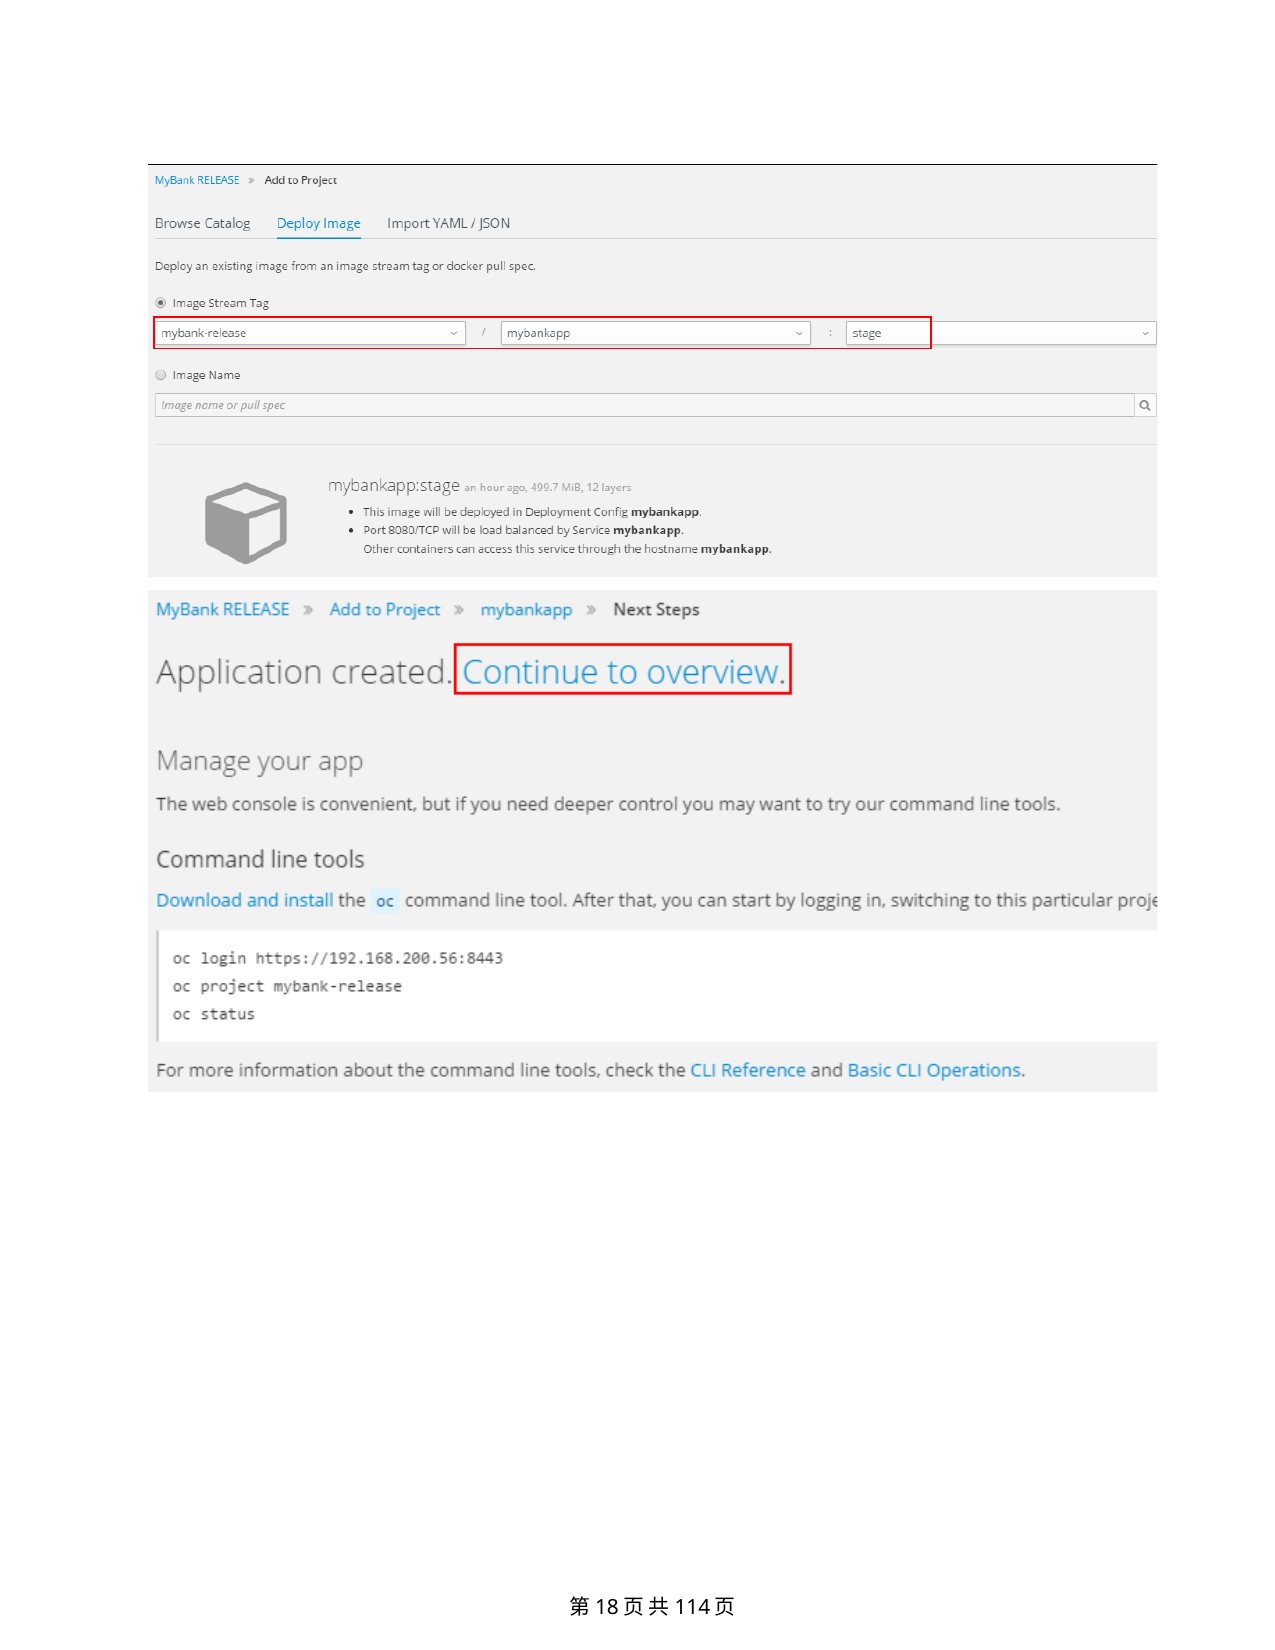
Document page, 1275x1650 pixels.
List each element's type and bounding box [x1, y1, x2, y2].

picture [148, 590, 1158, 1092]
picture [148, 164, 1158, 577]
